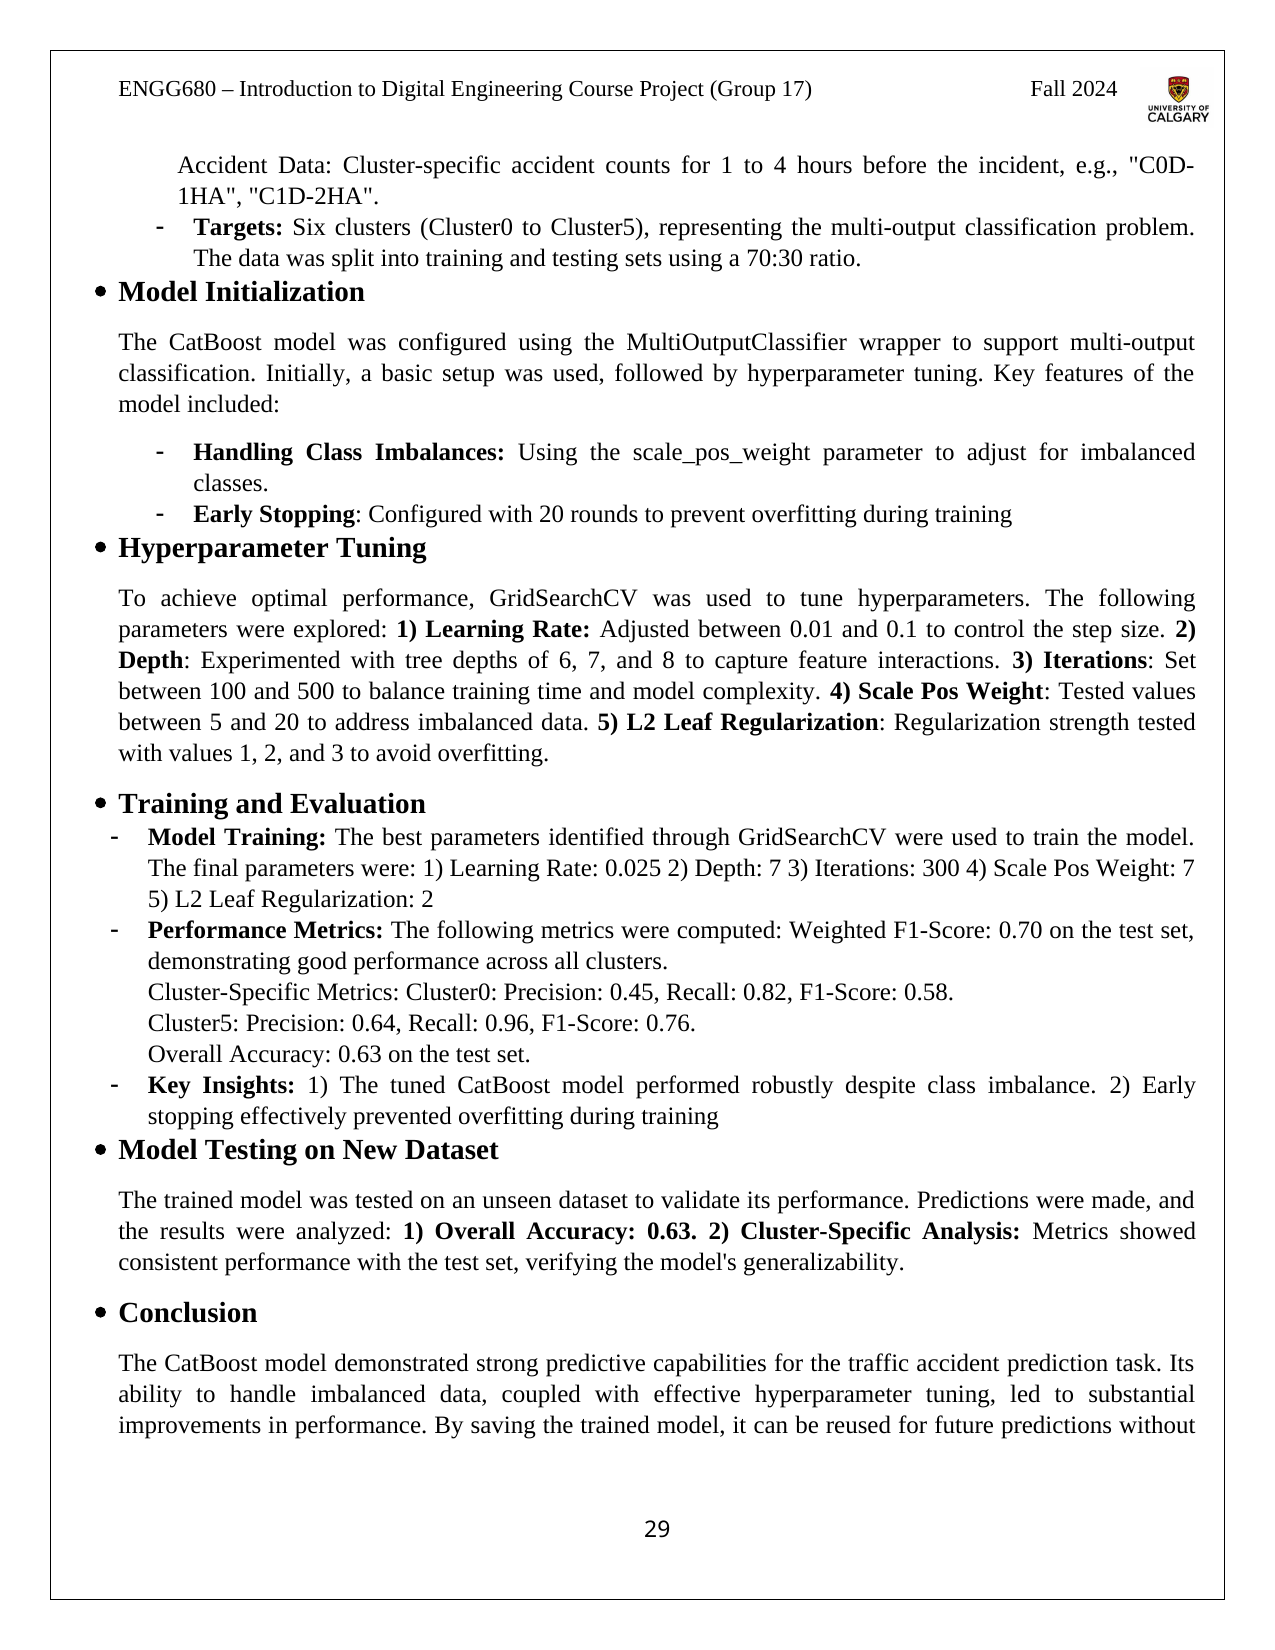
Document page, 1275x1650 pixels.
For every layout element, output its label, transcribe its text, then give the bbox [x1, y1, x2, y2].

list Model Initialization [95, 274, 1196, 308]
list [139, 150, 1196, 210]
list Conclusion [95, 1295, 1196, 1329]
list Overall Accuracy: 0.63 on the test set. [148, 1039, 1196, 1068]
list Cluster-Specific Metrics: Cluster0: Precision: 0.45, Recall: 0.82, F1-Score: 0.58. [148, 977, 1196, 1006]
list Model Testing on New Dataset [95, 1132, 1196, 1166]
text To achieve optimal performance, GridSearchCV was used to tune hyperparameters. The following parameters were explored: 1) Learning Rate: Adjusted between 0.01 and 0.1 to control the step size. 2) Depth: Experimented with tree depths of 6, 7, and 8 to capture feature interactions. 3) Iterations: Set between 100 and 500 to balance training time and model complexity. 4) Scale Pos Weight: Tested values between 5 and 20 to address imbalanced data. 5) L2 Leaf Regularization: Regularization strength tested with values 1, 2, and 3 to avoid overfitting. [118, 583, 1196, 767]
list Performance Metrics: The following metrics were computed: Weighted F1-Score: 0.70 on the test set, demonstrating good performance across all clusters. [110, 915, 1196, 975]
text The CatBoost model was configured using the MultiOutputClassifier wrapper to support multi-output classification. Initially, a basic setup was used, followed by hyperparameter tuning. Key features of the model included: [118, 327, 1196, 418]
list Cluster5: Precision: 0.64, Recall: 0.96, F1-Score: 0.76. [148, 1008, 1196, 1037]
list Early Stopping: Configured with 20 rounds to prevent overfitting during training [156, 499, 1196, 528]
list Targets: Six clusters (Cluster0 to Cluster5), representing the multi-output classification problem. The data was split into training and testing sets using a 70:30 ratio. [156, 212, 1196, 272]
list Model Training: The best parameters identified through GridSearchCV were used to train the model. The final parameters were: 1) Learning Rate: 0.025 2) Depth: 7 3) Iterations: 300 4) Scale Pos Weight: 7 5) L2 Leaf Regularization: 2 [110, 822, 1196, 913]
list Training and Evaluation [95, 786, 1196, 819]
text The trained model was tested on an unseen dataset to validate its performance. Predictions were made, and the results were analyzed: 1) Overall Accuracy: 0.63. 2) Cluster-Specific Analysis: Metrics showed consistent performance with the test set, verifying the model's generalizability. [118, 1185, 1196, 1276]
list Handling Class Imbalances: Using the scale_pos_weight parameter to adjust for imbalanced classes. [156, 437, 1196, 497]
list Hyperparameter Tuning [95, 530, 1196, 564]
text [118, 1348, 1196, 1439]
list Key Insights: 1) The tuned CatBoost model performed robustly despite class imbalance. 2) Early stopping effectively prevented overfitting during training [110, 1070, 1196, 1130]
